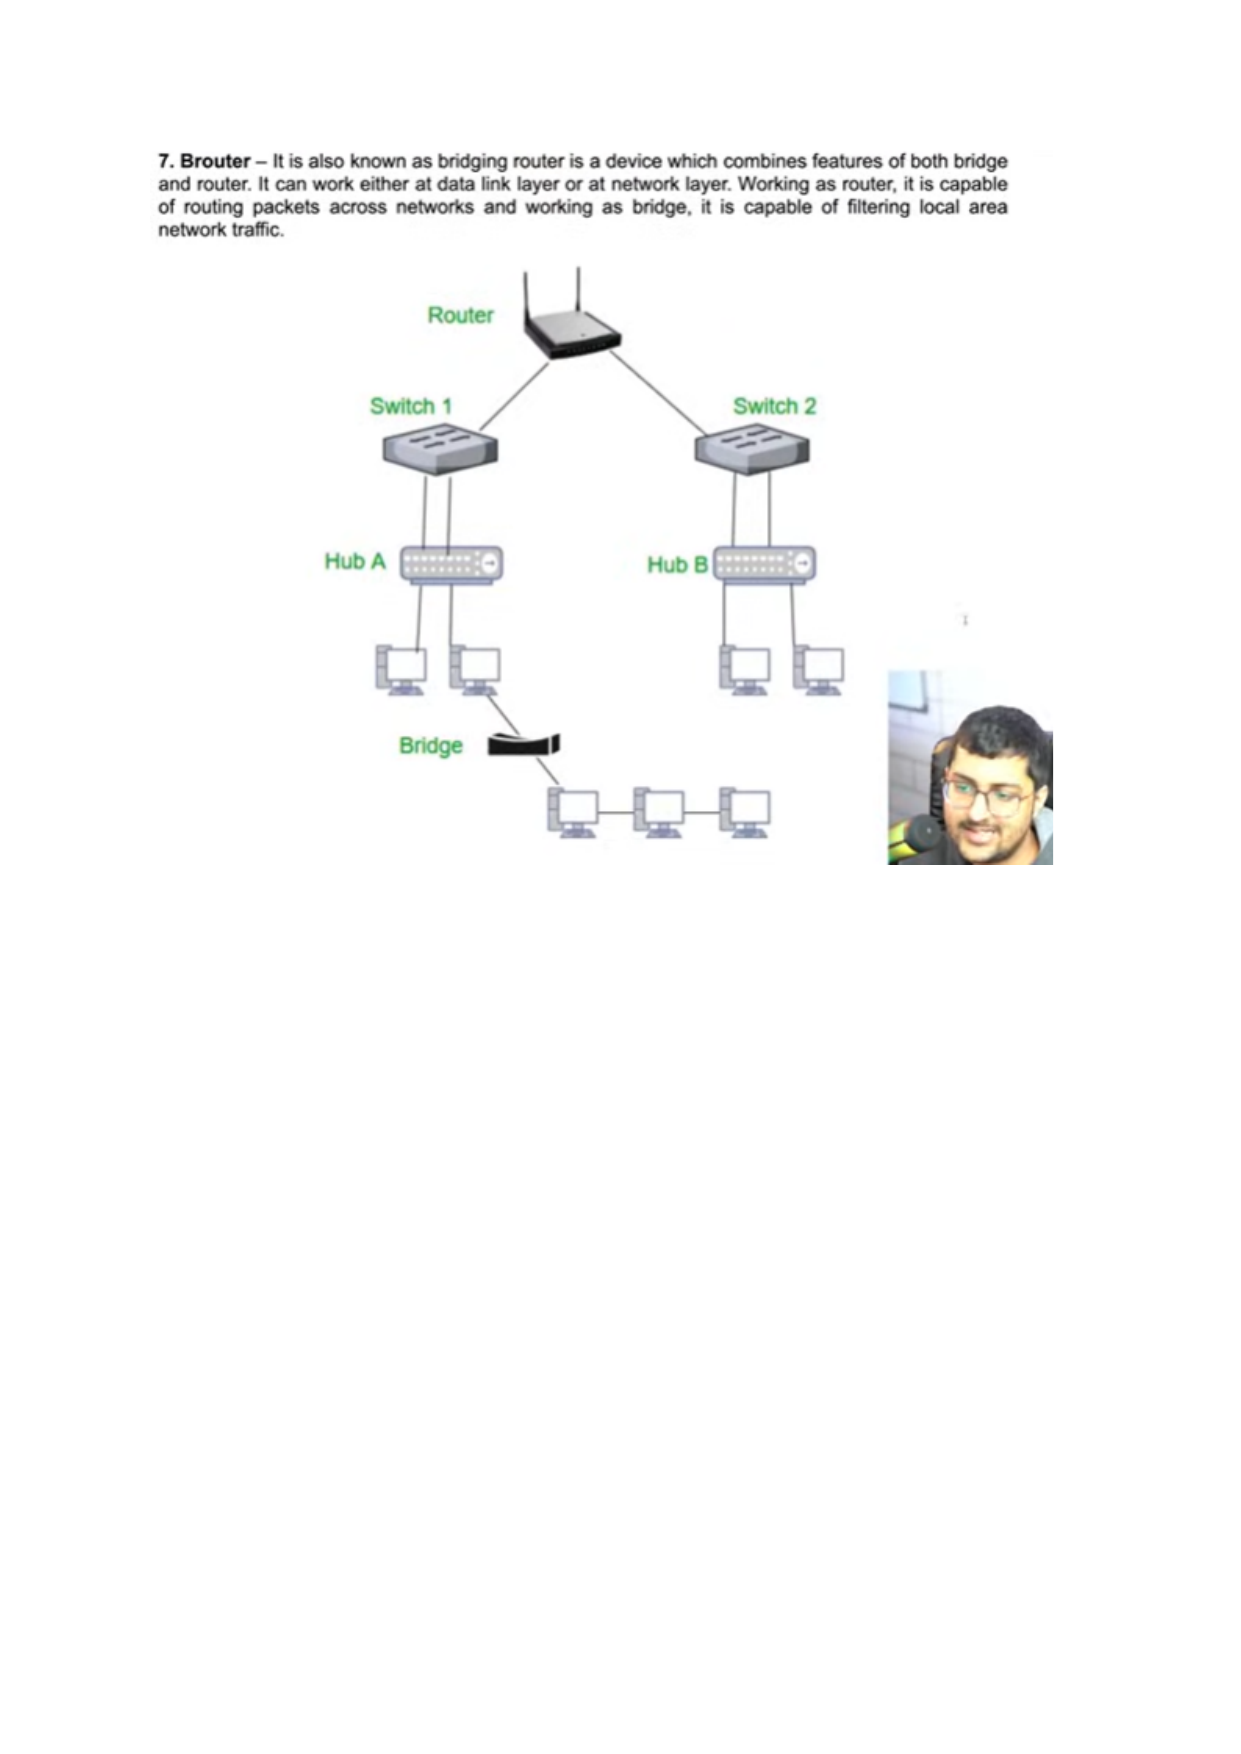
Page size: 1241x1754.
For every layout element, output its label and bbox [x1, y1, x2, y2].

picture [150, 150, 1054, 865]
